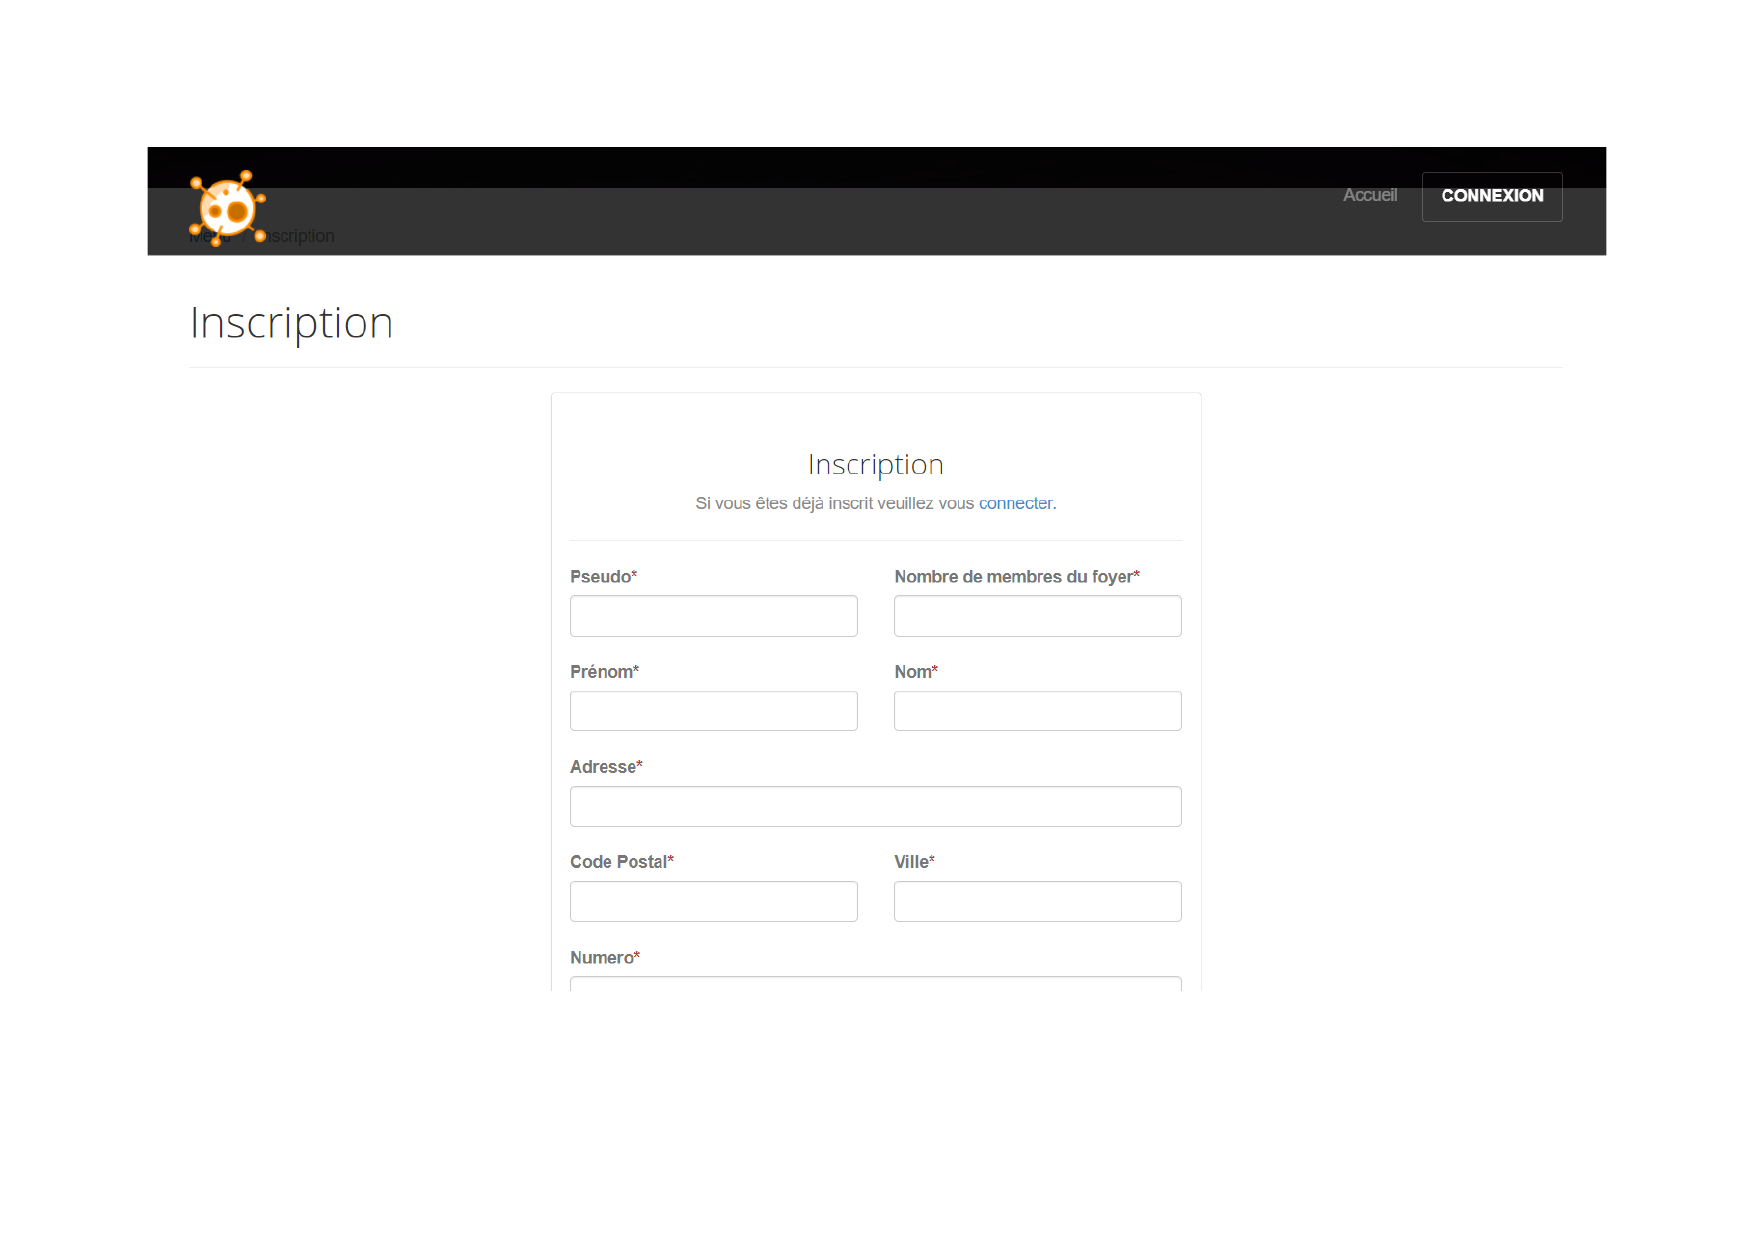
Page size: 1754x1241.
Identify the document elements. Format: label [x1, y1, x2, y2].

picture [147, 147, 1607, 991]
